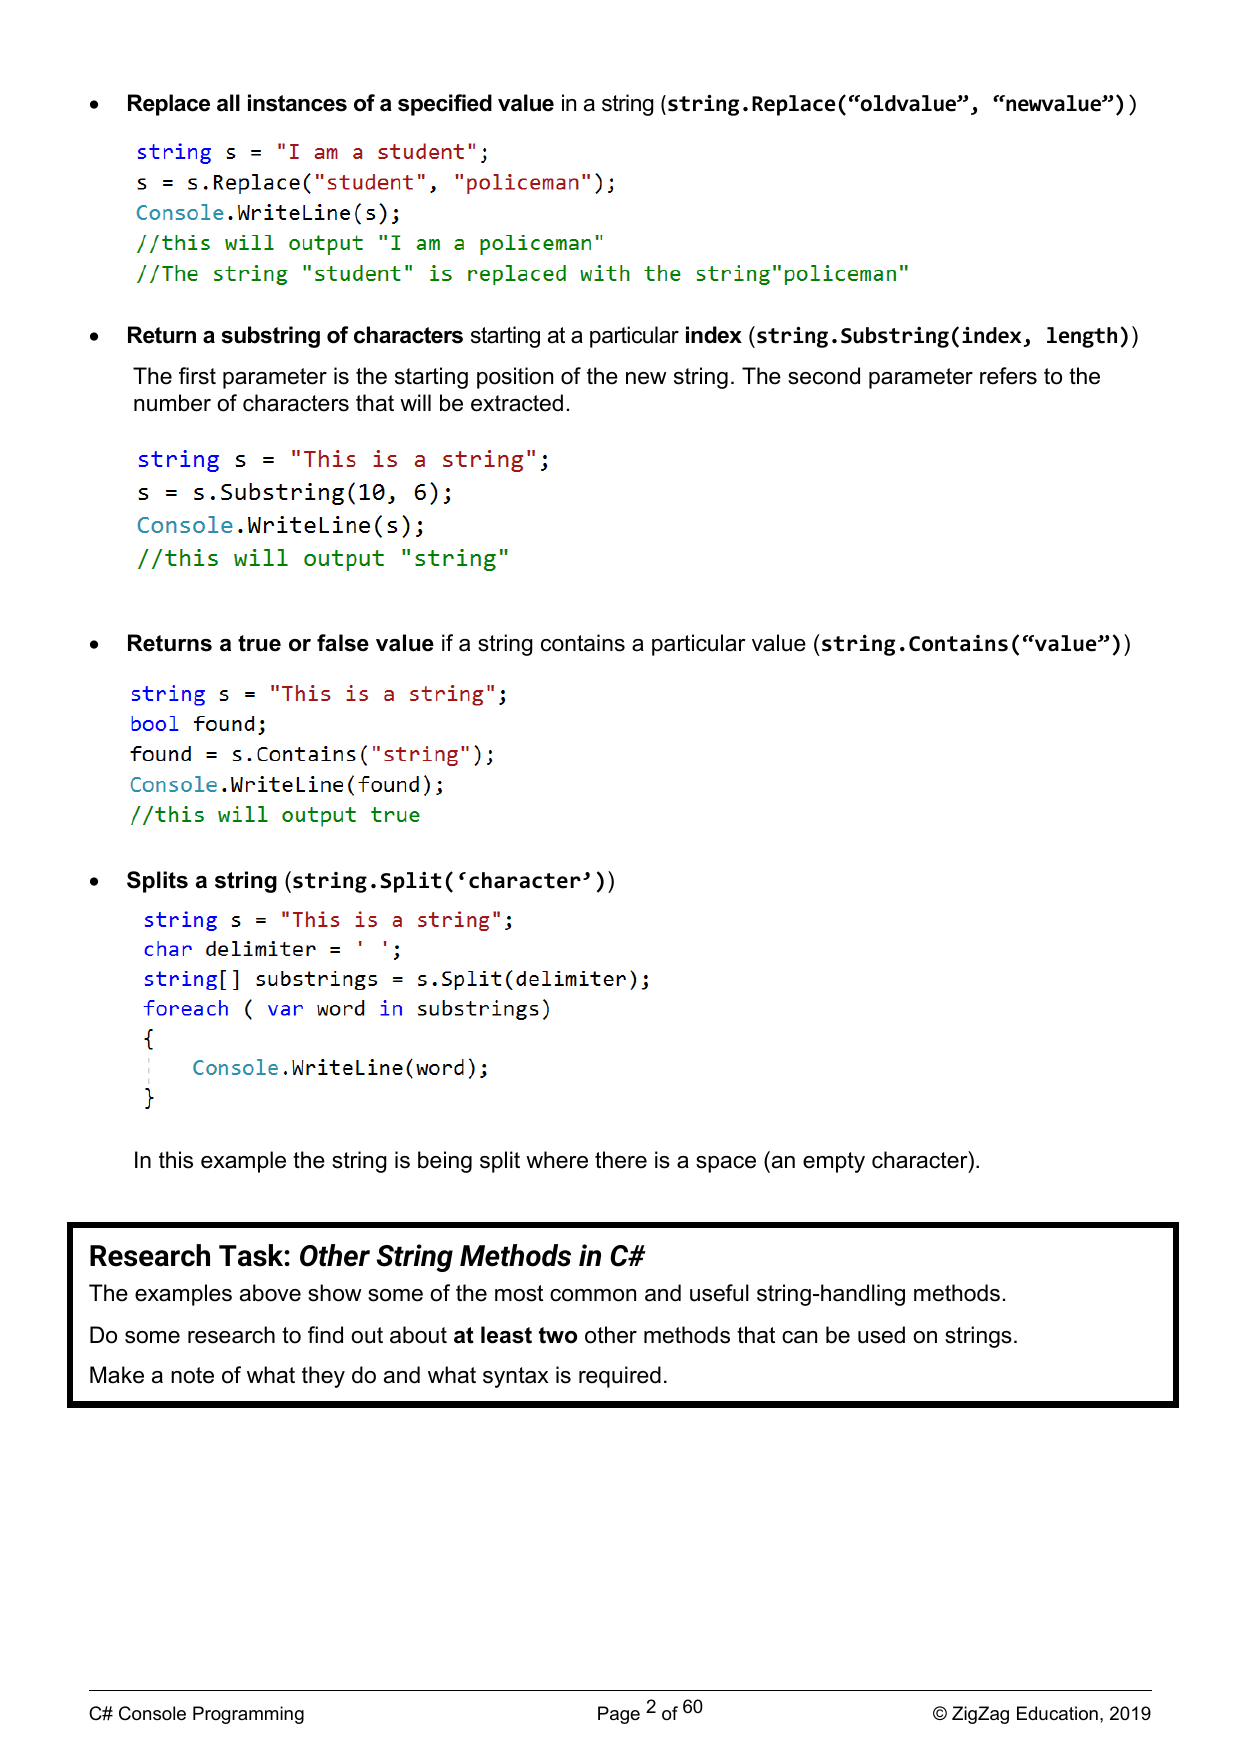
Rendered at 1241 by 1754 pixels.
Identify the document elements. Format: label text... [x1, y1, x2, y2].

picture [126, 672, 521, 838]
list Splits a string (string.Split(‘character’)) [89, 866, 1152, 894]
picture [133, 894, 657, 1119]
text The first parameter is the starting position of the new string. The second parameter refers to the number of characters that will be extracted. [133, 363, 1152, 416]
list Replace all instances of a specified value in a string (string.Replace(“oldvalue”, “newvalue”)) [89, 89, 1152, 118]
picture [133, 437, 575, 587]
picture [133, 132, 921, 305]
text Do some research to find out about at least two other methods that can be used on strings. [89, 1322, 1152, 1348]
text Make a note of what they do and what syntax is required. [89, 1348, 1152, 1389]
text The examples above show some of the most common and useful string-handling methods. [89, 1280, 1152, 1306]
text In this example the string is being split where there is a space (an empty character). [133, 1147, 1152, 1173]
list Returns a true or false value if a string contains a particular value (string.Contains(“value”)) [89, 628, 1152, 657]
text Research Task: Other String Methods in C# [89, 1239, 1152, 1274]
list Return a substring of characters starting at a particular index (string.Substring(index, length)) [89, 320, 1152, 349]
